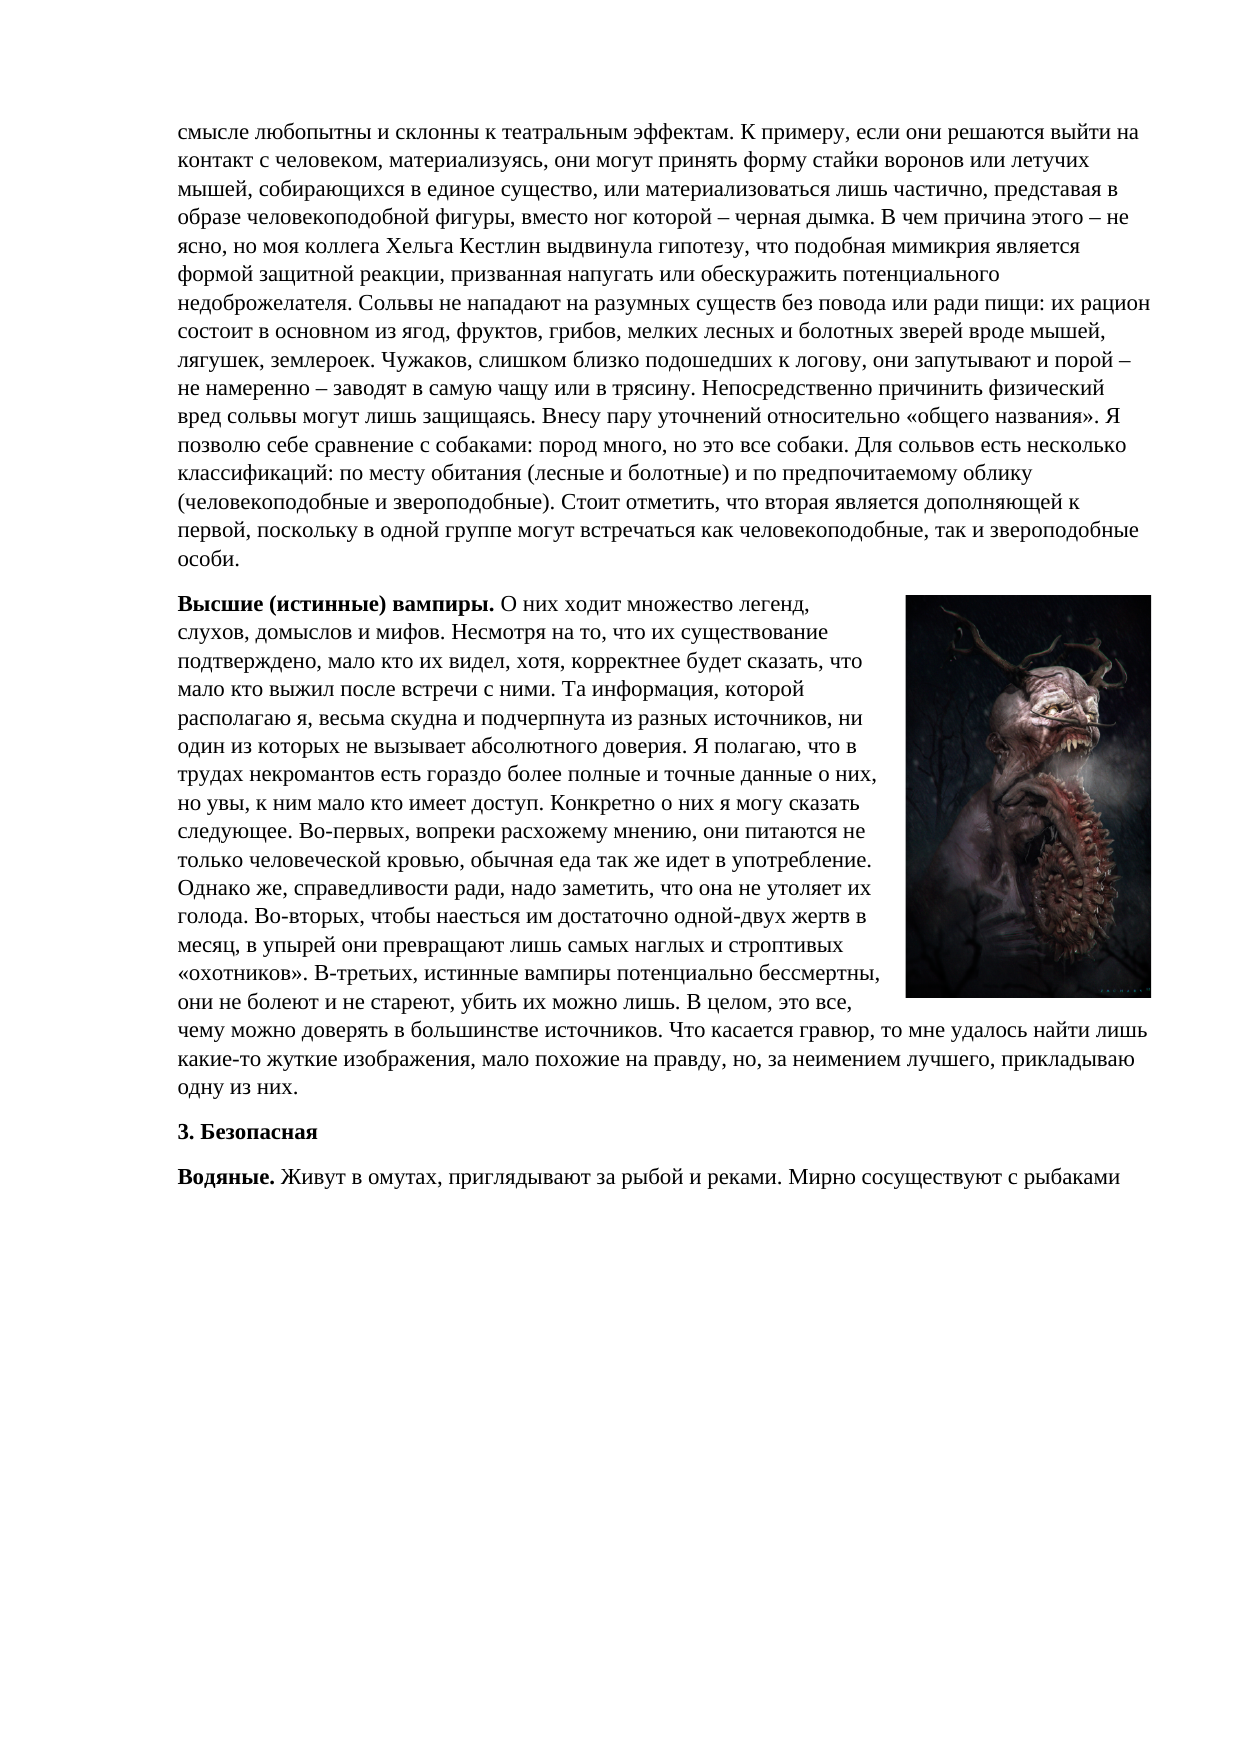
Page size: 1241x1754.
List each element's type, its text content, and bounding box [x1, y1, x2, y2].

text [177, 118, 1152, 230]
text Высшие (истинные) вампиры. О них ходит множество легенд, слухов, домыслов и мифов. Несмотря на то, что их существование подтверждено, мало кто их видел, хотя, корректнее будет сказать, что мало кто выжил после встречи с ними. Та информация, которой располагаю я, весьма скудна и подчерпнута из разных источников, ни один из которых не вызывает абсолютного доверия. Я полагаю, что в трудах некромантов есть гораздо более полные и точные данные о них, но увы, к ним мало кто имеет доступ. Конкретно о них я могу сказать следующее. Во-первых, вопреки расхожему мнению, они питаются не только человеческой кровью, обычная еда так же идет в употребление. Однако же, справедливости ради, надо заметить, что она не утоляет их голода. Во-вторых, чтобы наесться им достаточно одной-двух жертв в месяц, в упырей они превращают лишь самых наглых и строптивых «охотников». В-третьих, истинные вампиры потенциально бессмертны, они не болеют и не стареют, убить их можно лишь. В целом, это все, чему можно доверять в большинстве источников. Что касается гравюр, то мне удалось найти лишь какие-то жуткие изображения, мало похожие на правду, но, за неимением лучшего, прикладываю одну из них. [177, 248, 1152, 758]
picture [904, 253, 1151, 654]
text Водяные. Живут в омутах, приглядывают за рыбой и реками. Мирно сосуществуют с рыбаками [177, 822, 1152, 848]
text 3. Безопасная [177, 777, 1152, 803]
